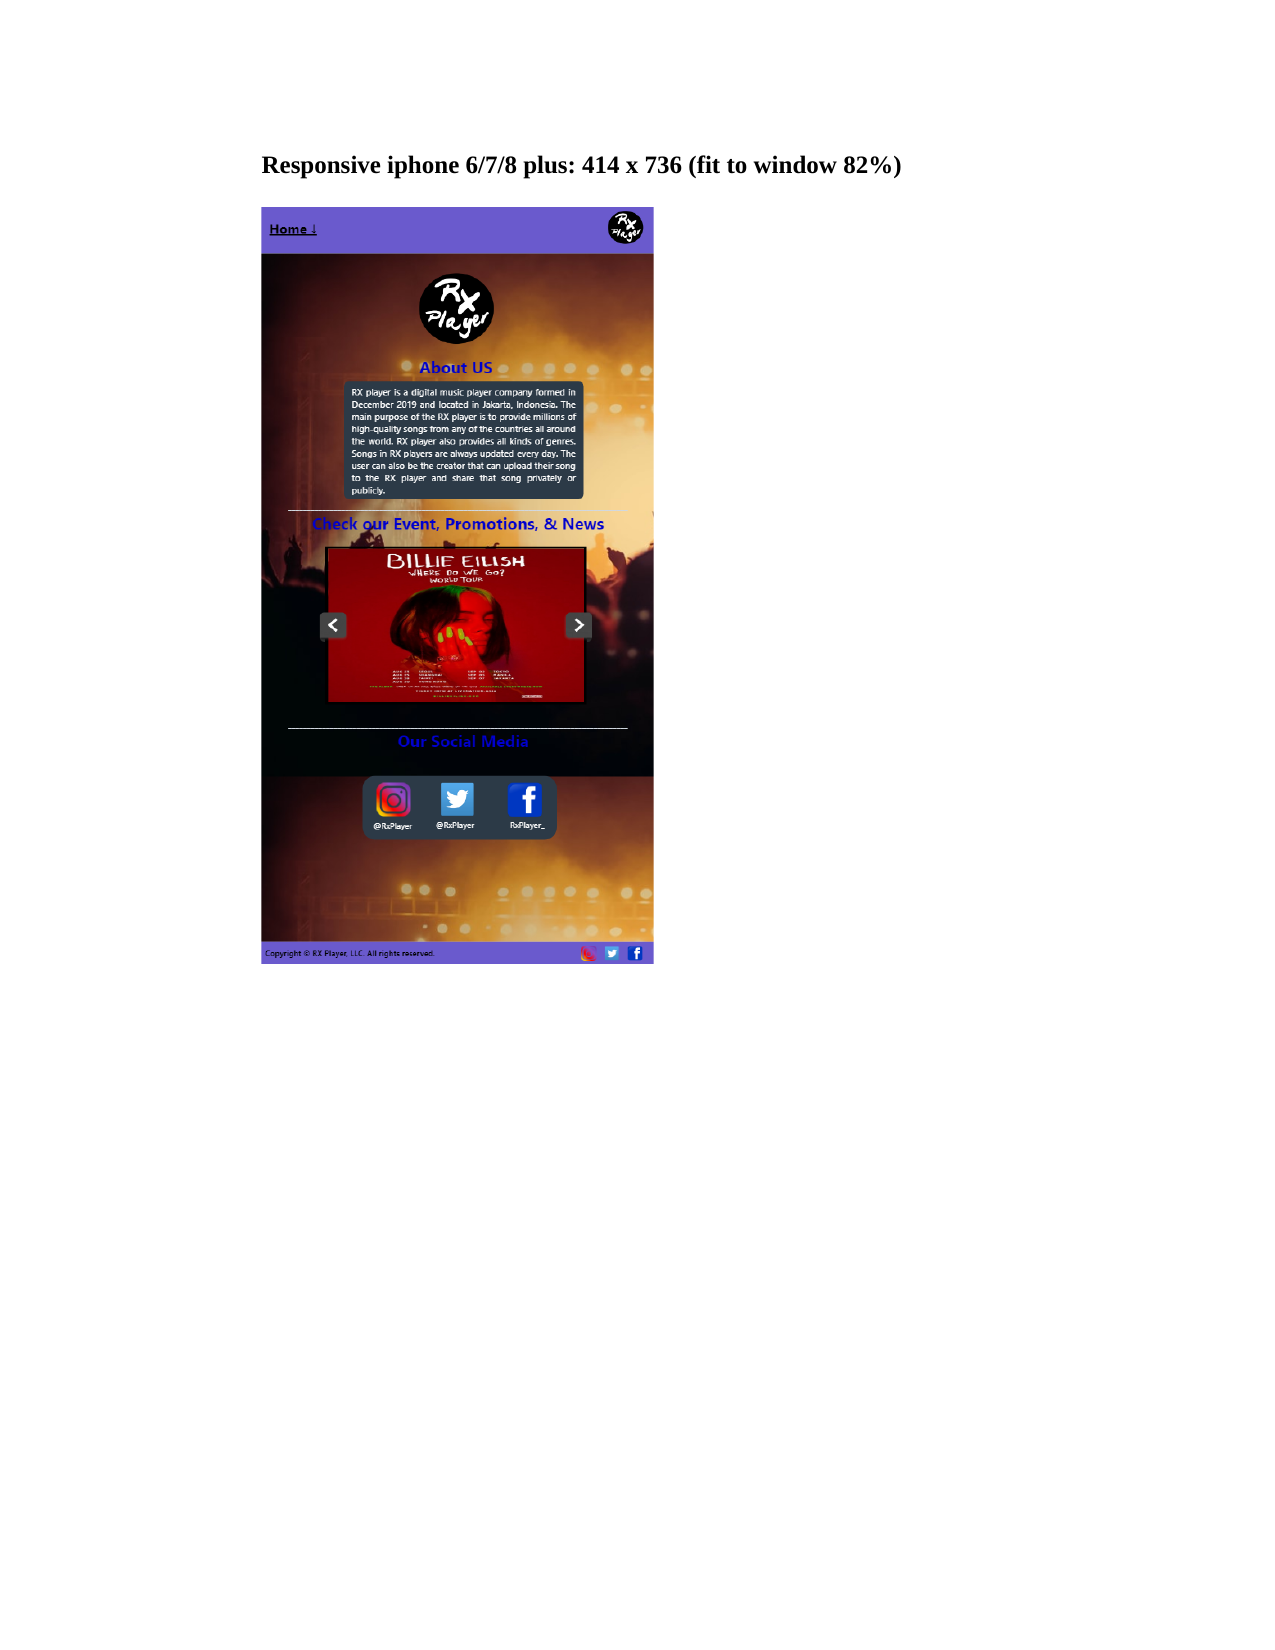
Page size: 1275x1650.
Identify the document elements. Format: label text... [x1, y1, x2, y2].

picture [261, 207, 654, 964]
list Responsive iphone 6/7/8 plus: 414 x 736 (fit to window 82%) [261, 150, 1125, 179]
